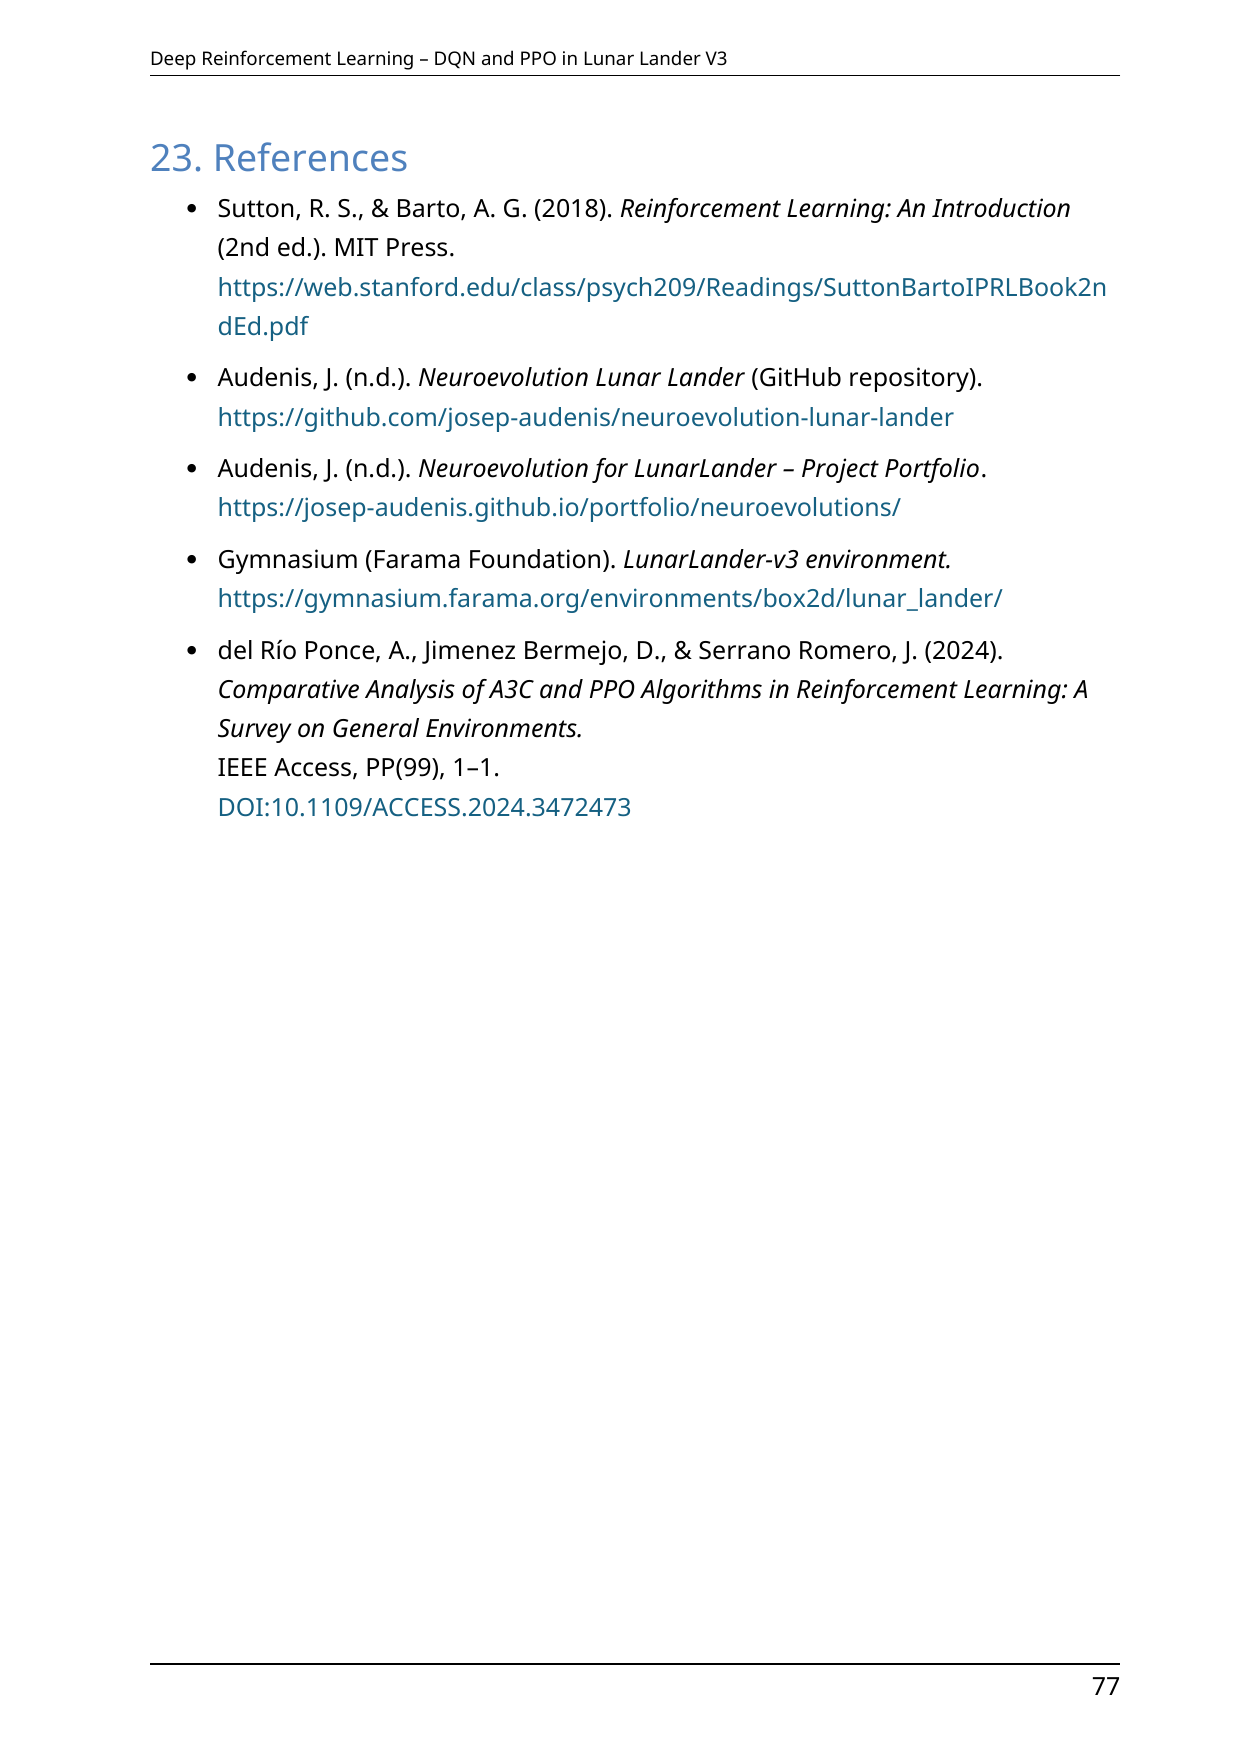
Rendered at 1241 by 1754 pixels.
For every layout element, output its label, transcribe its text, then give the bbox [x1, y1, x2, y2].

list Audenis, J. (n.d.). Neuroevolution Lunar Lander (GitHub repository). https://github.com/josep-audenis/neuroevolution-lunar-lander [187, 360, 1120, 433]
subtitle 23. References [150, 145, 1120, 178]
list Gymnasium (Farama Foundation). LunarLander-v3 environment. https://gymnasium.farama.org/environments/box2d/lunar_lander/ [187, 542, 1120, 615]
list Sutton, R. S., & Barto, A. G. (2018). Reinforcement Learning: An Introduction (2nd ed.). MIT Press. https://web.stanford.edu/class/psych209/Readings/SuttonBartoIPRLBook2ndEd.pdf [187, 191, 1120, 342]
list del Río Ponce, A., Jimenez Bermejo, D., & Serrano Romero, J. (2024). Comparative Analysis of A3C and PPO Algorithms in Reinforcement Learning: A Survey on General Environments. IEEE Access, PP(99), 1–1. DOI:10.1109/ACCESS.2024.3472473 [187, 632, 1120, 823]
list Audenis, J. (n.d.). Neuroevolution for LunarLander – Project Portfolio. https://josep-audenis.github.io/portfolio/neuroevolutions/ [187, 451, 1120, 524]
